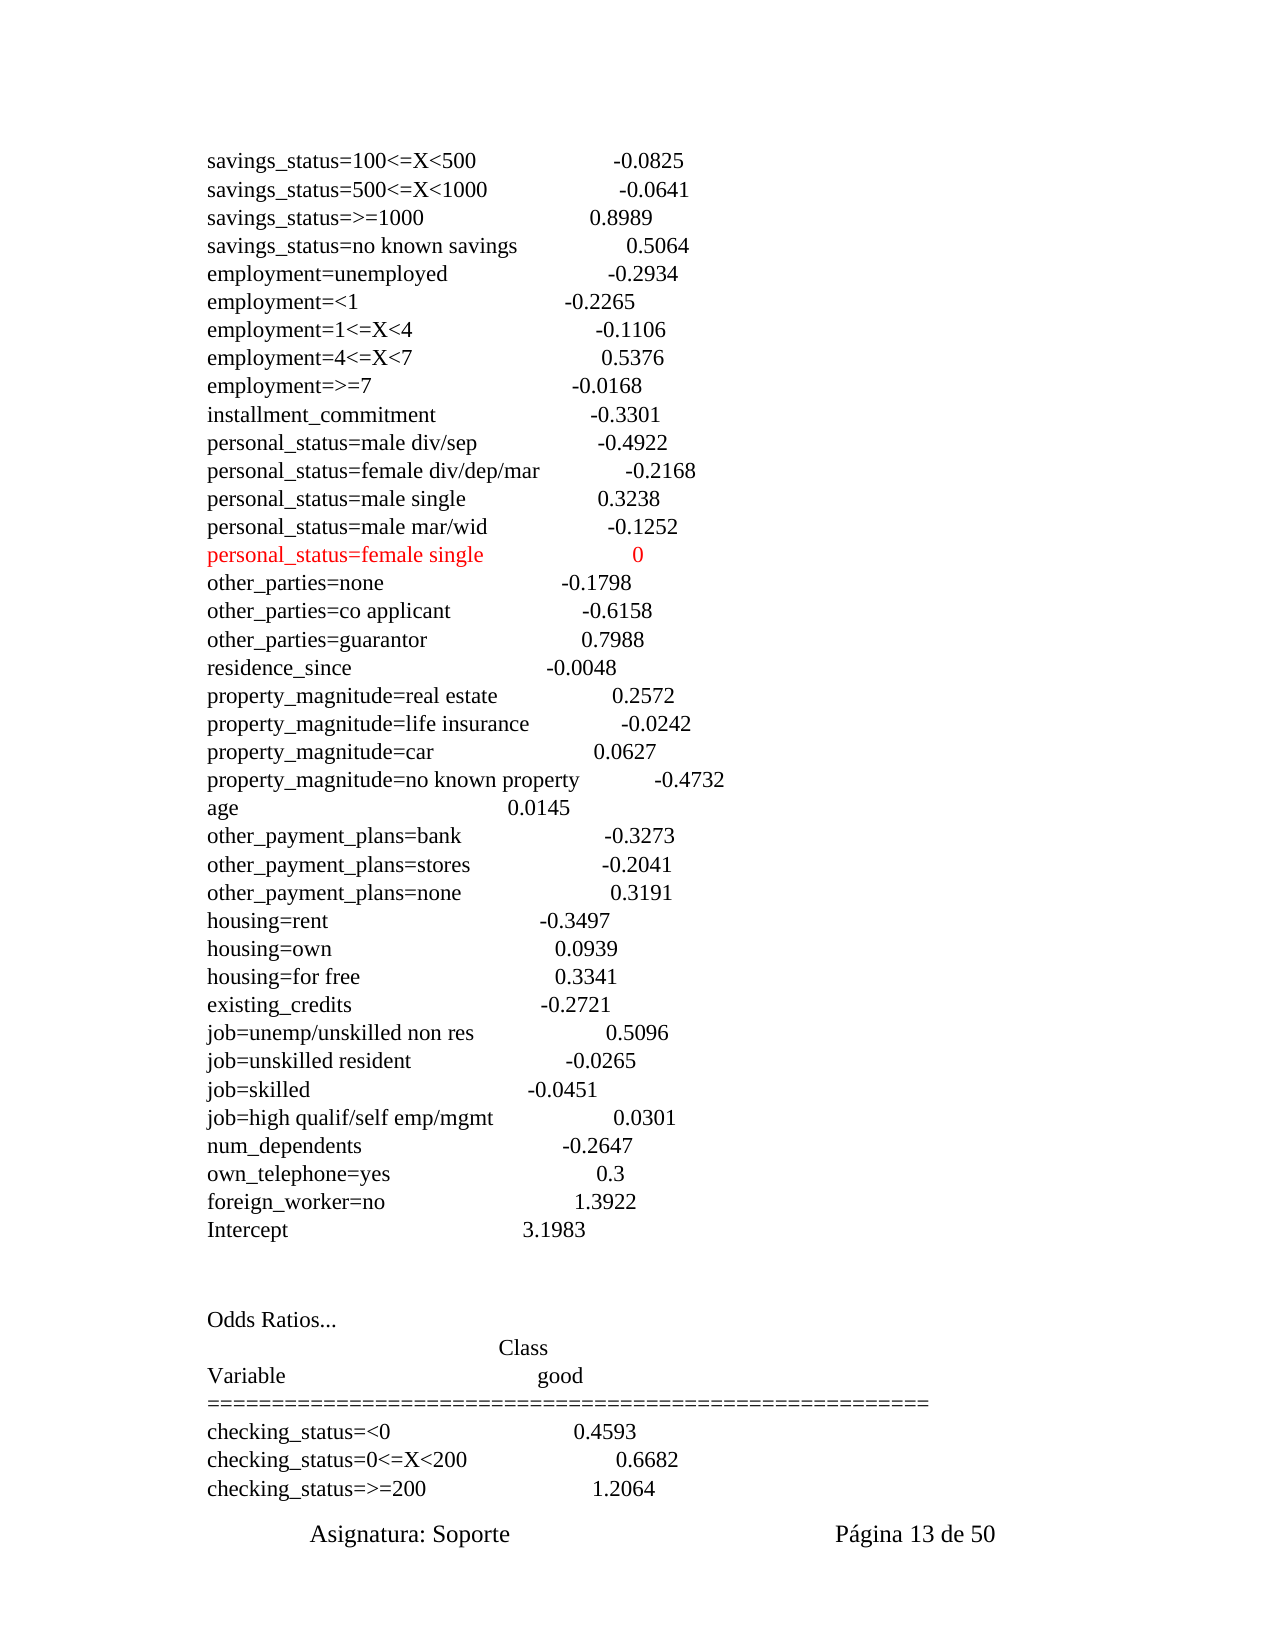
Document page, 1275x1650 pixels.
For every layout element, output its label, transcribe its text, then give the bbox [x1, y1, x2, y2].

text job=skilled -0.0451 [177, 1076, 1098, 1102]
text existing_credits -0.2721 [177, 991, 1098, 1018]
text checking_status=>=200 1.2064 [177, 1475, 1098, 1501]
text foreign_worker=no 1.3922 [177, 1188, 1098, 1214]
text personal_status=female div/dep/mar -0.2168 [177, 457, 1098, 483]
text savings_status=>=1000 0.8989 [177, 204, 1098, 230]
text ======================================================== [177, 1390, 1098, 1417]
text other_payment_plans=none 0.3191 [177, 879, 1098, 905]
text installment_commitment -0.3301 [177, 401, 1098, 427]
text personal_status=male div/sep -0.4922 [177, 429, 1098, 455]
text Intercept 3.1983 [177, 1216, 1098, 1243]
text employment=4<=X<7 0.5376 [177, 344, 1098, 371]
text age 0.0145 [177, 794, 1098, 821]
text property_magnitude=no known property -0.4732 [177, 766, 1098, 793]
text housing=own 0.0939 [177, 935, 1098, 961]
text checking_status=<0 0.4593 [177, 1418, 1098, 1445]
text num_dependents -0.2647 [177, 1132, 1098, 1158]
text property_magnitude=life insurance -0.0242 [177, 710, 1098, 736]
text other_parties=guarantor 0.7988 [177, 626, 1098, 652]
text personal_status=female single 0 [177, 541, 1098, 568]
text employment=unemployed -0.2934 [177, 260, 1098, 286]
text job=unemp/unskilled non res 0.5096 [177, 1019, 1098, 1046]
text Odds Ratios... [177, 1306, 1098, 1332]
text employment=1<=X<4 -0.1106 [177, 316, 1098, 343]
text Class [177, 1334, 1098, 1360]
text other_payment_plans=stores -0.2041 [177, 851, 1098, 877]
text property_magnitude=real estate 0.2572 [177, 682, 1098, 708]
text own_telephone=yes 0.3 [177, 1160, 1098, 1186]
text personal_status=male single 0.3238 [177, 485, 1098, 511]
text employment=<1 -0.2265 [177, 288, 1098, 314]
text Variable good [177, 1362, 1098, 1388]
text savings_status=100<=X<500 -0.0825 [177, 148, 1098, 174]
text savings_status=500<=X<1000 -0.0641 [177, 176, 1098, 202]
text housing=rent -0.3497 [177, 907, 1098, 933]
text housing=for free 0.3341 [177, 963, 1098, 989]
text other_parties=co applicant -0.6158 [177, 598, 1098, 624]
text savings_status=no known savings 0.5064 [177, 232, 1098, 258]
text checking_status=0<=X<200 0.6682 [177, 1447, 1098, 1473]
text other_parties=none -0.1798 [177, 569, 1098, 596]
text employment=>=7 -0.0168 [177, 373, 1098, 399]
text personal_status=male mar/wid -0.1252 [177, 513, 1098, 539]
text property_magnitude=car 0.0627 [177, 738, 1098, 764]
text job=high qualif/self emp/mgmt 0.0301 [177, 1104, 1098, 1130]
text job=unskilled resident -0.0265 [177, 1048, 1098, 1074]
text other_payment_plans=bank -0.3273 [177, 823, 1098, 849]
text residence_since -0.0048 [177, 654, 1098, 680]
